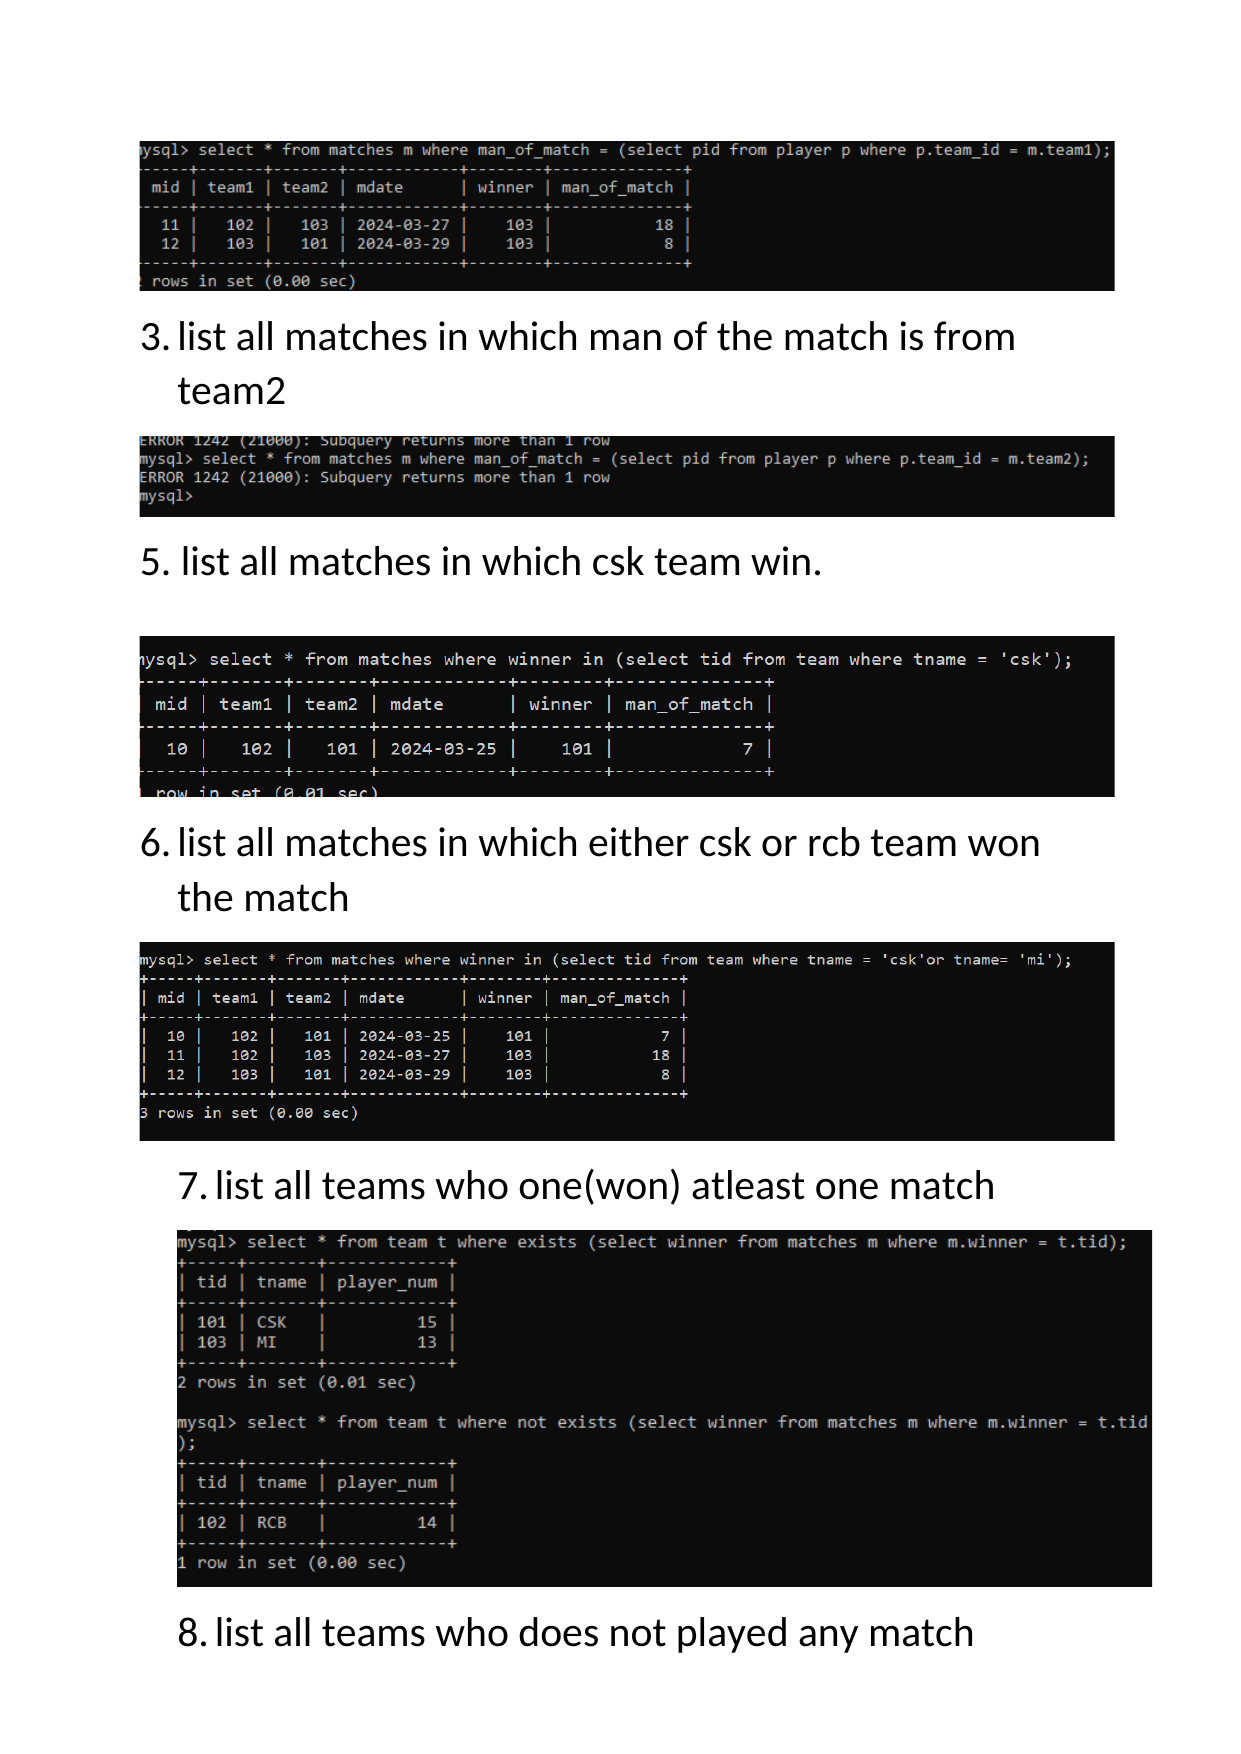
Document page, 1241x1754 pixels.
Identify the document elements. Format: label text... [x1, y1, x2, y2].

picture [177, 1230, 1153, 1587]
list list all matches in which either csk or rcb team won the match [139, 816, 1103, 921]
picture [139, 636, 1115, 797]
picture [139, 942, 1115, 1141]
list list all teams who one(won) atleast one match [177, 1159, 1103, 1210]
list list all teams who does not played any match [177, 1606, 1103, 1657]
list list all matches in which man of the match is from team2 [139, 309, 1103, 415]
picture [139, 436, 1115, 517]
picture [139, 141, 1115, 291]
text 5. list all matches in which csk team win. [139, 535, 1103, 586]
